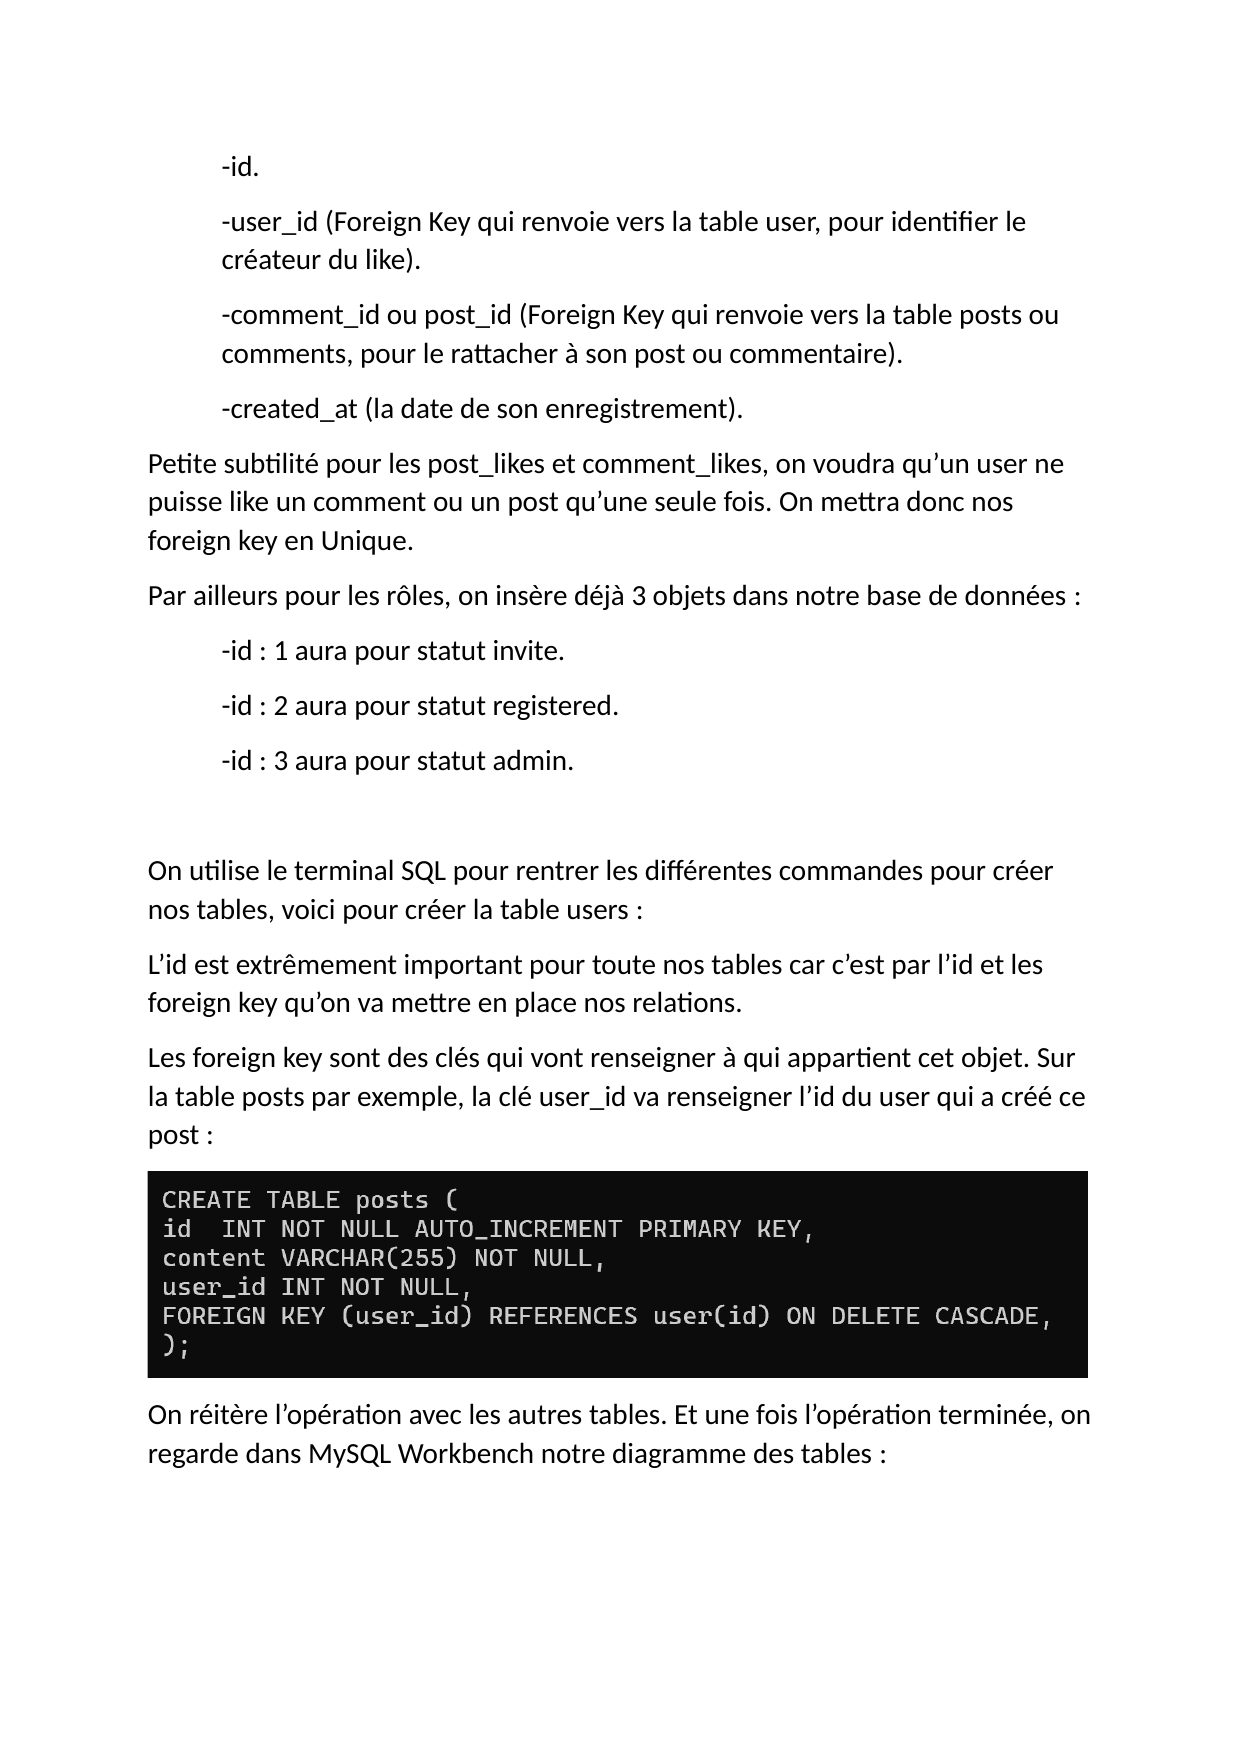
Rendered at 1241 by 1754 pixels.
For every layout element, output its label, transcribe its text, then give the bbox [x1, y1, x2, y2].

text On utilise le terminal SQL pour rentrer les différentes commandes pour créer nos tables, voici pour créer la table users : [148, 852, 1093, 926]
text -id. [148, 148, 1093, 183]
text L’id est extrêmement important pour toute nos tables car c’est par l’id et les foreign key qu’on va mettre en place nos relations. [148, 946, 1093, 1020]
text -comment_id ou post_id (Foreign Key qui renvoie vers la table posts ou comments, pour le rattacher à son post ou commentaire). [221, 296, 1093, 370]
text -id : 1 aura pour statut invite. [148, 632, 1093, 668]
text Par ailleurs pour les rôles, on insère déjà 3 objets dans notre base de données : [148, 577, 1093, 612]
text Les foreign key sont des clés qui vont renseigner à qui appartient cet objet. Sur la table posts par exemple, la clé user_id va renseigner l’id du user qui a créé ce post : [148, 1039, 1093, 1152]
text -id : 3 aura pour statut admin. [148, 742, 1093, 778]
text -id : 2 aura pour statut registered. [148, 687, 1093, 723]
text Petite subtilité pour les post_likes et comment_likes, on voudra qu’un user ne puisse like un comment ou un post qu’une seule fois. On mettra donc nos foreign key en Unique. [148, 445, 1093, 557]
text -created_at (la date de son enregistrement). [221, 390, 1093, 425]
text On réitère l’opération avec les autres tables. Et une fois l’opération terminée, on regarde dans MySQL Workbench notre diagramme des tables : [148, 1396, 1093, 1470]
picture [147, 1171, 1088, 1378]
text -user_id (Foreign Key qui renvoie vers la table user, pour identifier le créateur du like). [221, 203, 1093, 277]
